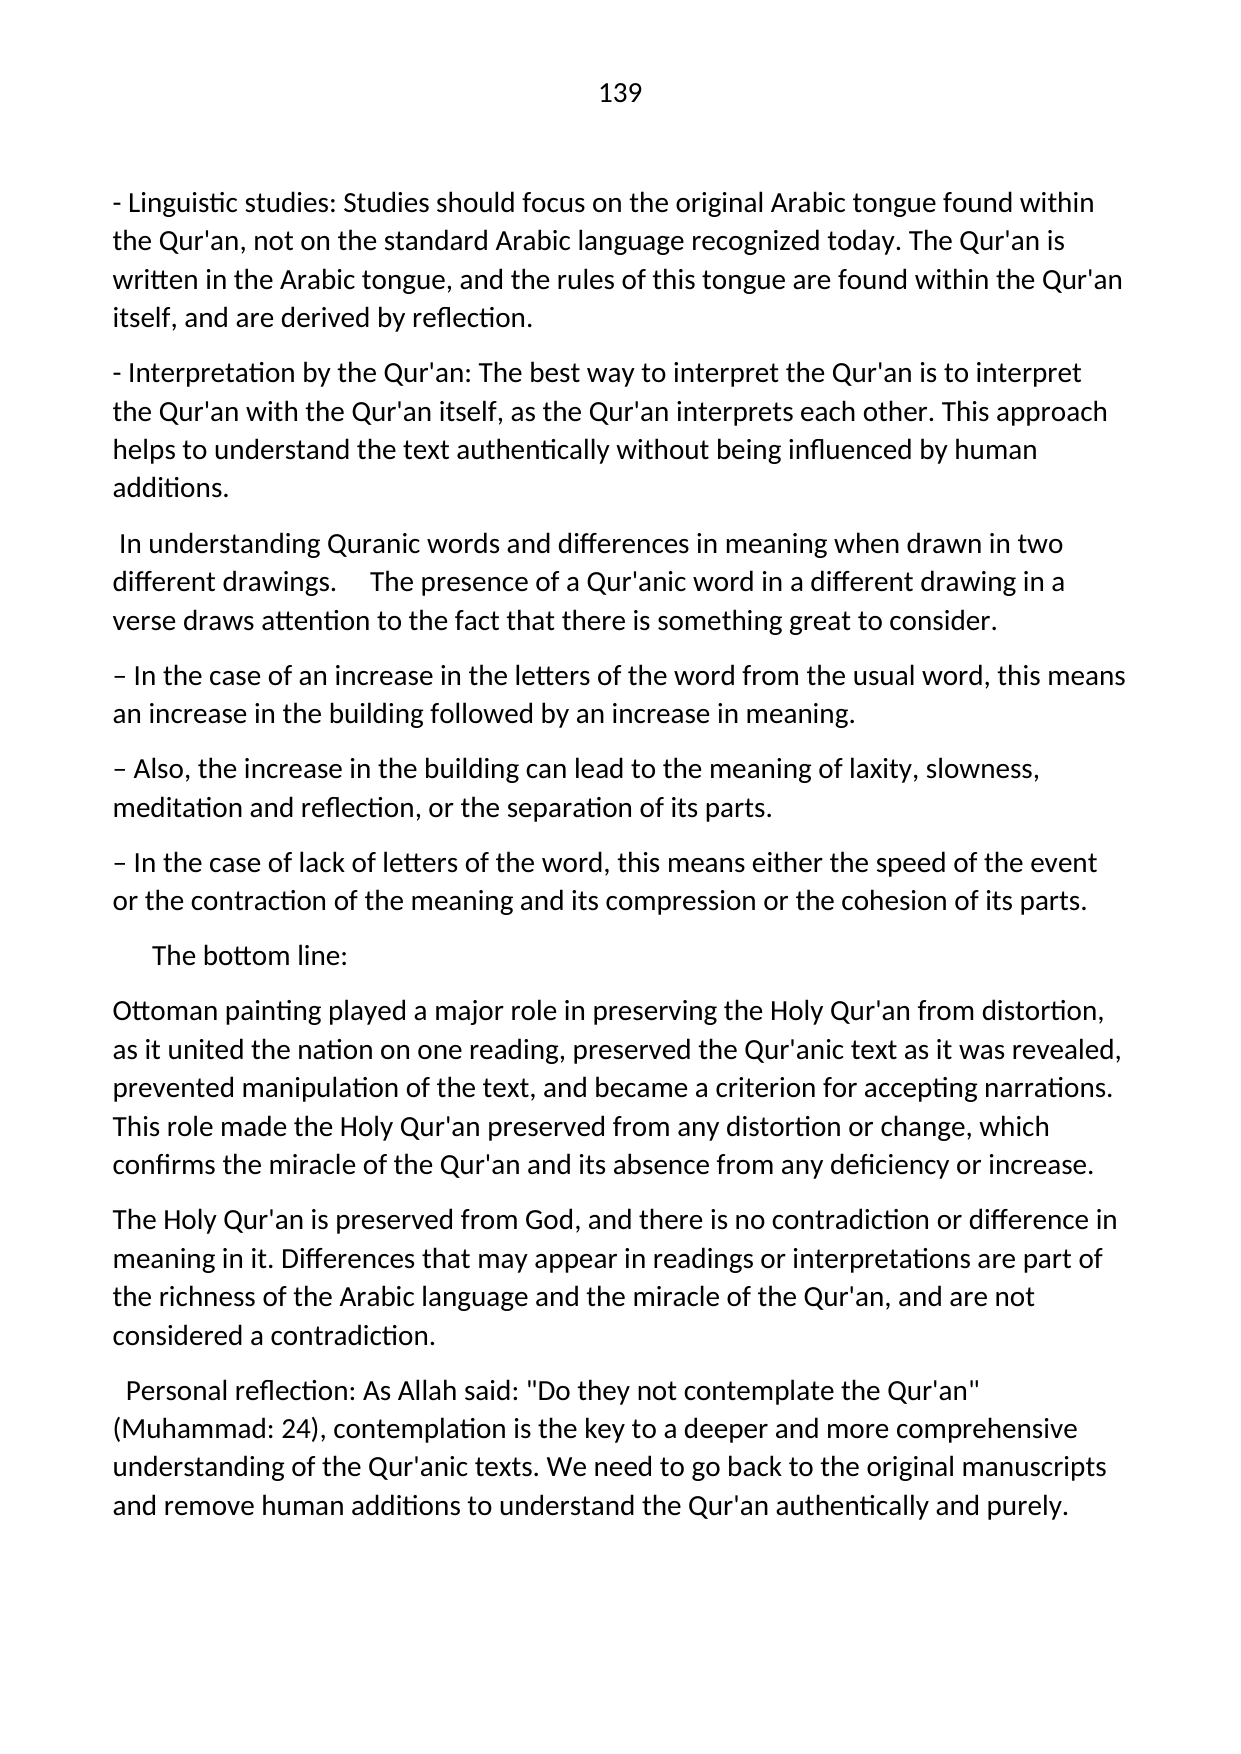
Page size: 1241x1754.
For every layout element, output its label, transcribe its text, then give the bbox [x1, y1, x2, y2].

text – In the case of lack of letters of the word, this means either the speed of the event or the contraction of the meaning and its compression or the cohesion of its parts. [112, 844, 1128, 918]
text - Interpretation by the Qur'an: The best way to interpret the Qur'an is to interpret the Qur'an with the Qur'an itself, as the Qur'an interprets each other. This approach helps to understand the text authentically without being influenced by human additions. [112, 354, 1128, 505]
text The bottom line: [112, 937, 1128, 973]
text Ottoman painting played a major role in preserving the Holy Qur'an from distortion, as it united the nation on one reading, preserved the Qur'anic text as it was revealed, prevented manipulation of the text, and became a criterion for accepting narrations. This role made the Holy Qur'an preserved from any distortion or change, which confirms the miracle of the Qur'an and its absence from any deficiency or increase. [112, 992, 1128, 1182]
text The Holy Qur'an is preserved from God, and there is no contradiction or difference in meaning in it. Differences that may appear in readings or interpretations are part of the richness of the Arabic language and the miracle of the Qur'an, and are not considered a contradiction. [112, 1201, 1128, 1352]
text – In the case of an increase in the letters of the word from the usual word, this means an increase in the building followed by an increase in meaning. [112, 657, 1128, 731]
text Personal reflection: As Allah said: "Do they not contemplate the Qur'an" (Muhammad: 24), contemplation is the key to a deeper and more comprehensive understanding of the Qur'anic texts. We need to go back to the original manuscripts and remove human additions to understand the Qur'an authentically and purely. [112, 1372, 1128, 1523]
text In understanding Quranic words and differences in meaning when drawn in two different drawings. The presence of a Qur'anic word in a different drawing in a verse draws attention to the fact that there is something great to consider. [112, 525, 1128, 637]
text - Linguistic studies: Studies should focus on the original Arabic tongue found within the Qur'an, not on the standard Arabic language recognized today. The Qur'an is written in the Arabic tongue, and the rules of this tongue are found within the Qur'an itself, and are derived by reflection. [112, 184, 1128, 335]
text – Also, the increase in the building can lead to the meaning of laxity, slowness, meditation and reflection, or the separation of its parts. [112, 750, 1128, 824]
